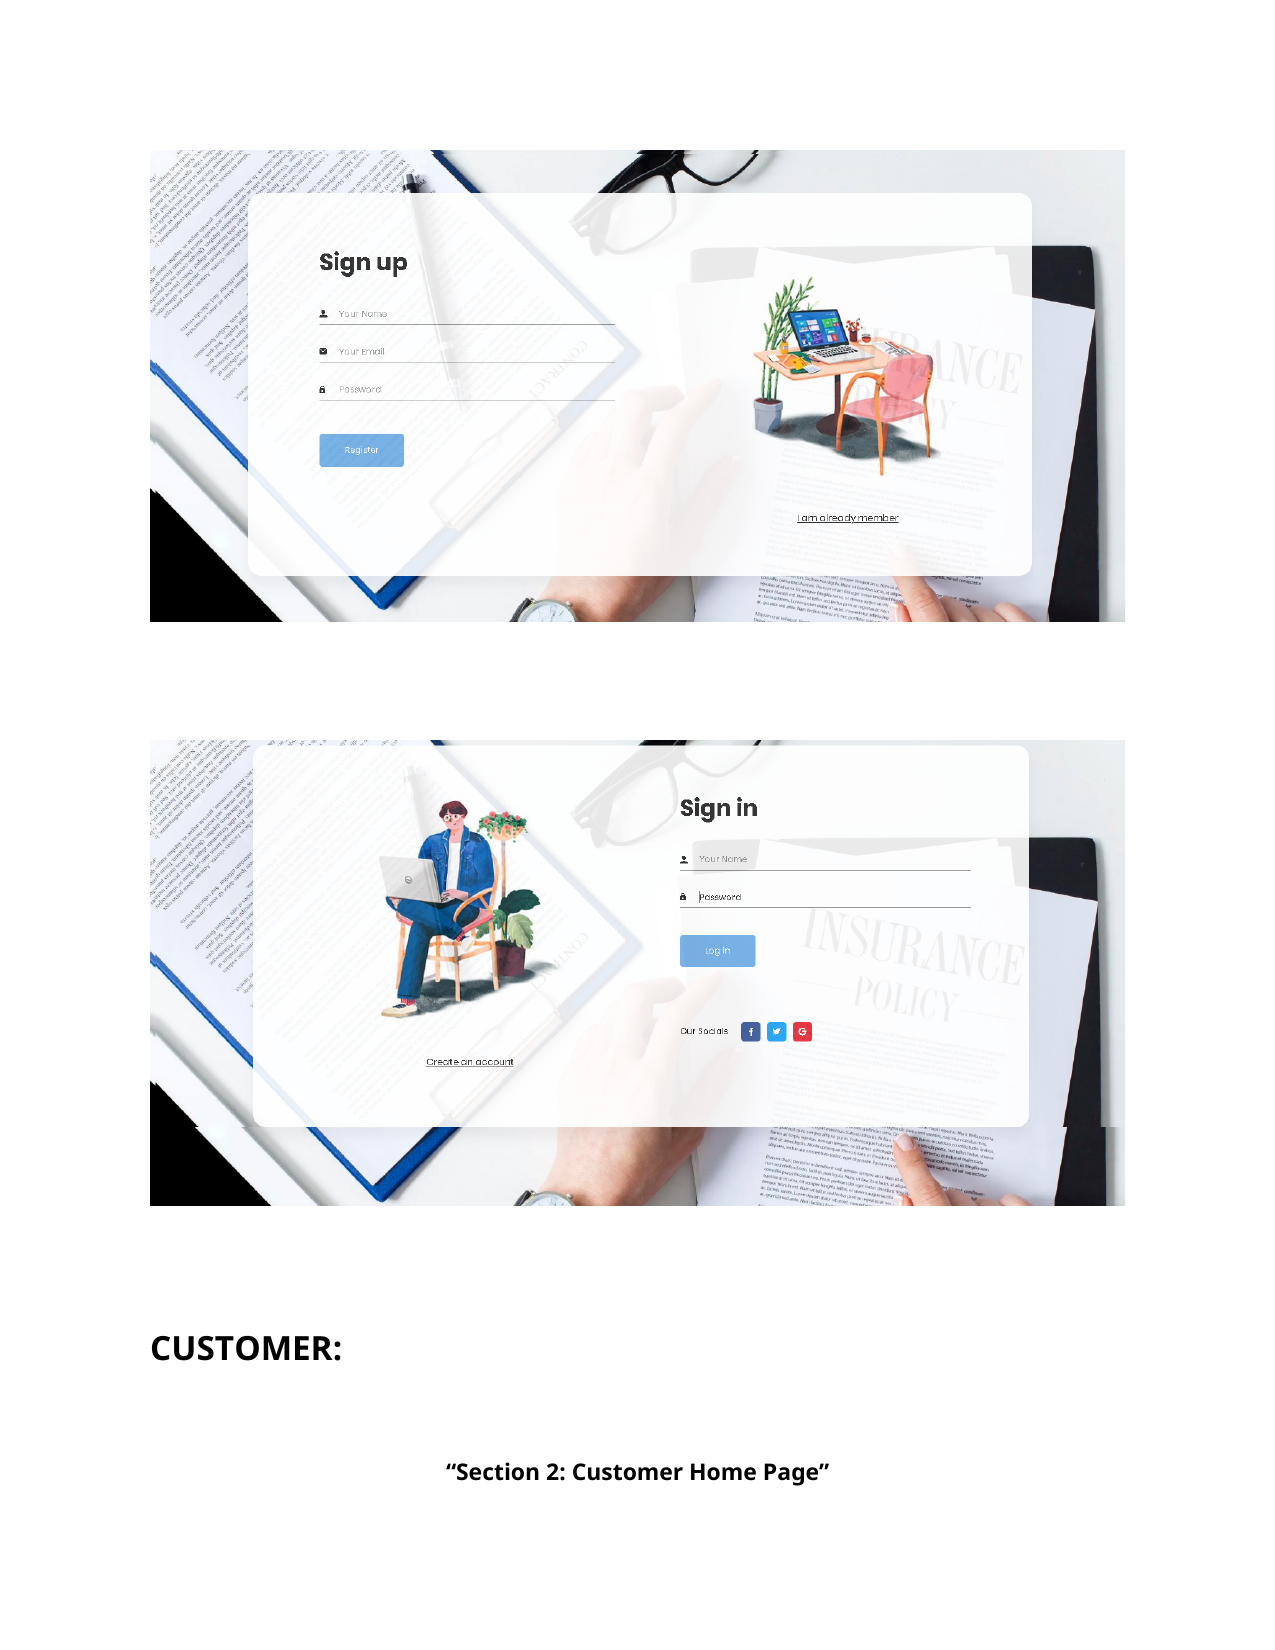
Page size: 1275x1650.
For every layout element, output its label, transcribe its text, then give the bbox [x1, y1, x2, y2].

text “Section 2: Customer Home Page” [150, 1456, 1125, 1487]
picture [150, 150, 1125, 622]
picture [150, 740, 1125, 1206]
text CUSTOMER: [150, 1325, 1125, 1370]
